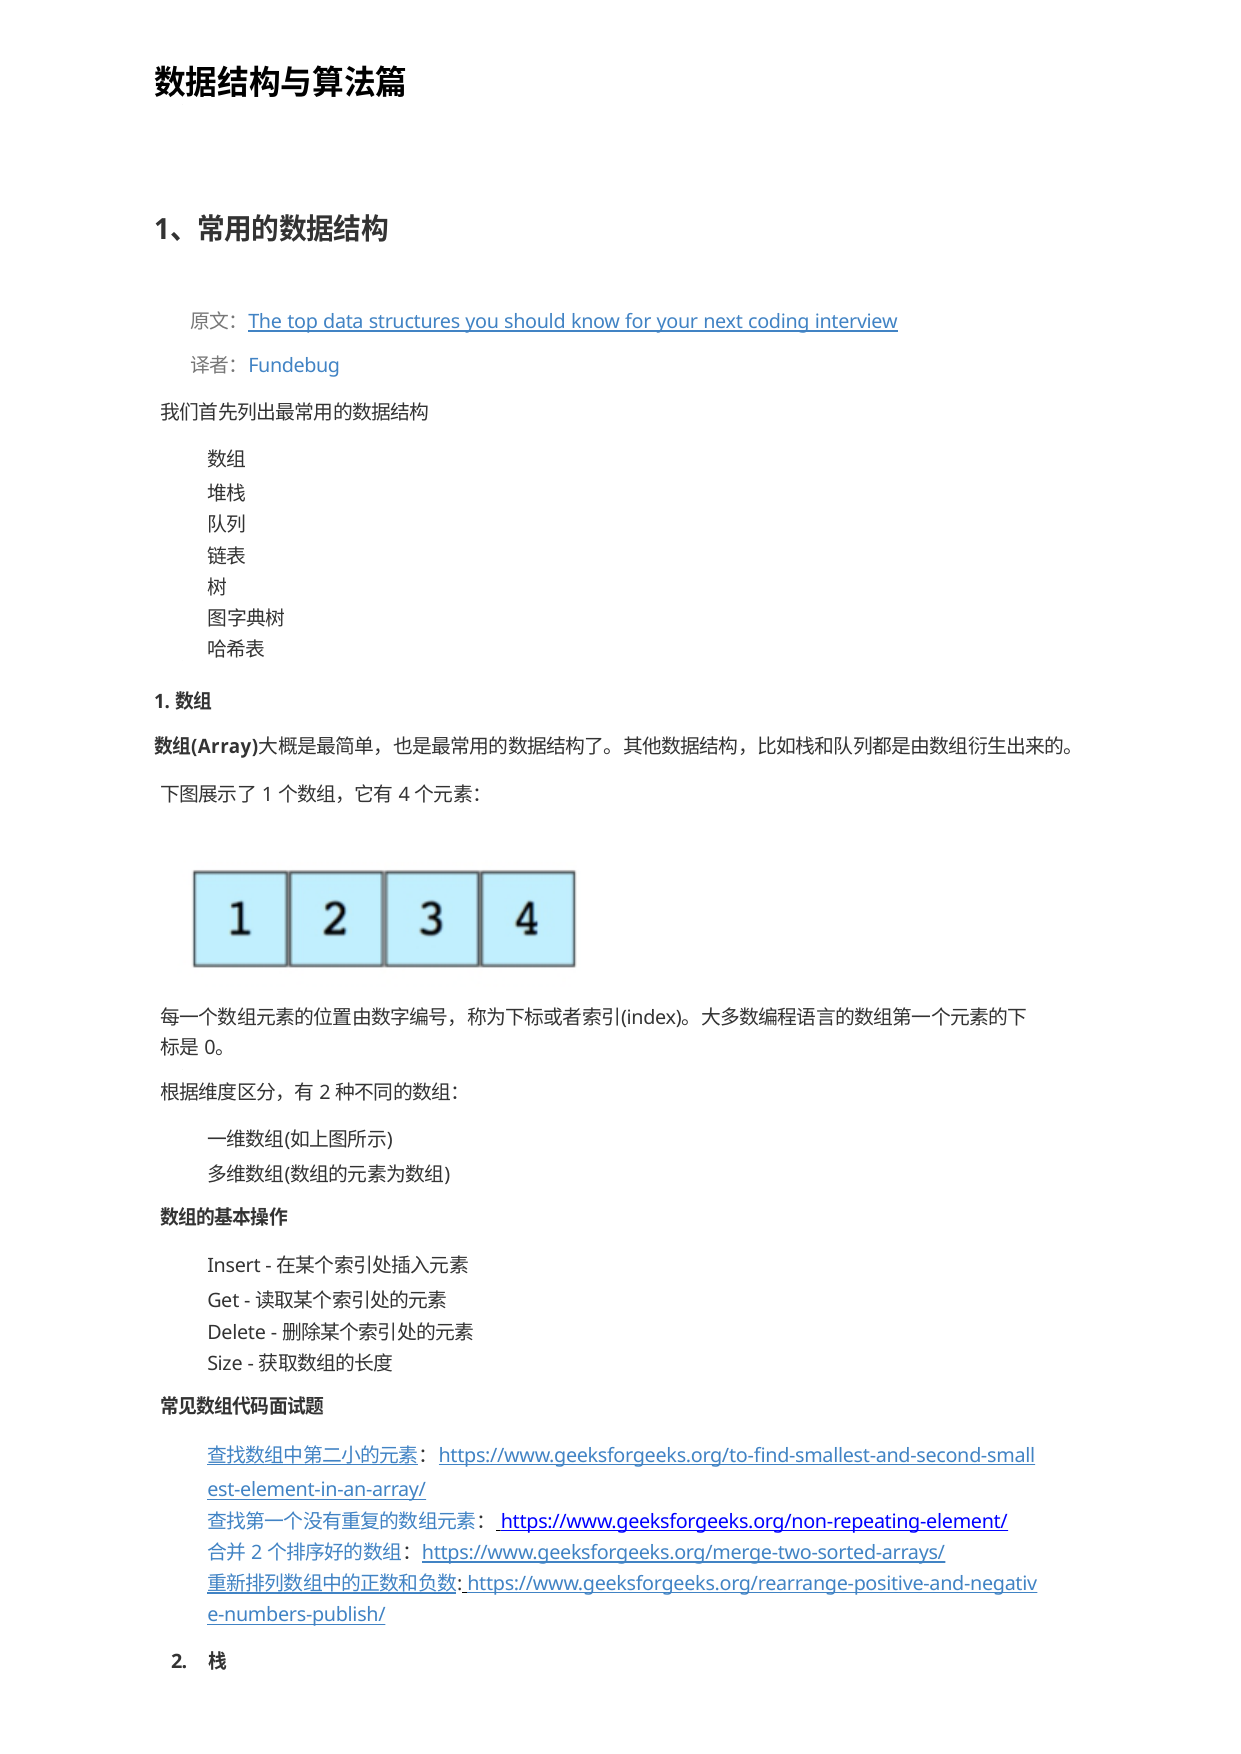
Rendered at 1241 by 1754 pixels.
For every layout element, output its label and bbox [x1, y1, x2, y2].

picture [153, 811, 624, 1002]
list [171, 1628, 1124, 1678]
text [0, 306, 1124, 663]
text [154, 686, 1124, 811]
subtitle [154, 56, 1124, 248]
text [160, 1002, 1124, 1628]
